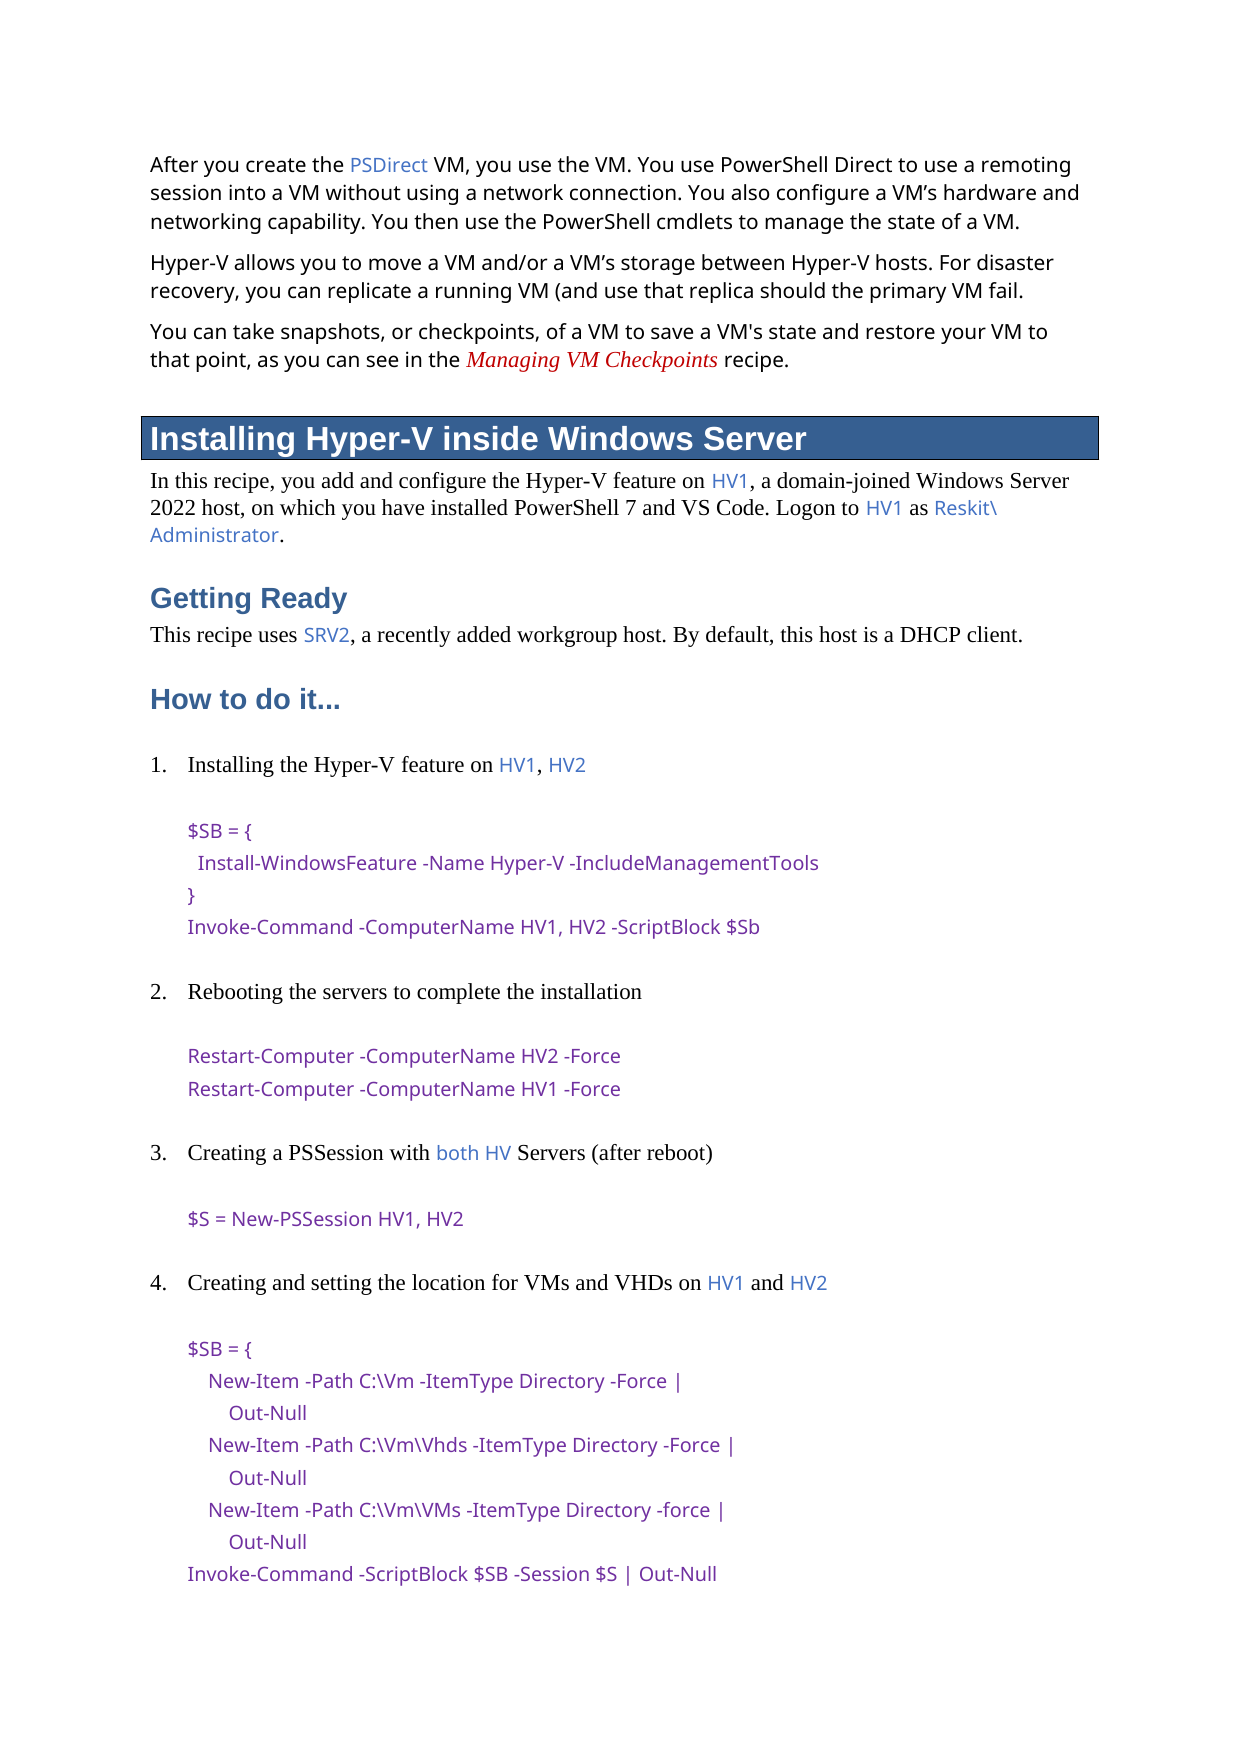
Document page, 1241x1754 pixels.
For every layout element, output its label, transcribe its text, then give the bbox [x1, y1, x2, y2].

text Out-Null [187, 1464, 1090, 1491]
subtitle Installing Hyper-V inside Windows Server [142, 417, 1098, 459]
text } [187, 881, 1090, 908]
text You can take snapshots, or checkpoints, of a VM to save a VM's state and restore your VM to that point, as you can see in the Managing VM Checkpoints recipe. [150, 317, 1090, 374]
text Invoke-Command -ScriptBlock $SB -Session $S | Out-Null [187, 1560, 1090, 1587]
text After you create the PSDirect VM, you use the VM. You use PowerShell Direct to use a remoting session into a VM without using a network connection. You also configure a VM’s hardware and networking capability. You then use the PowerShell cmdlets to manage the state of a VM. [150, 150, 1090, 235]
subtitle How to do it... [150, 682, 1090, 715]
text Out-Null [187, 1528, 1090, 1555]
text Creating and setting the location for VMs and VHDs on HV1 and HV2 [150, 1269, 1053, 1297]
text Restart-Computer -ComputerName HV2 -Force [187, 1043, 1090, 1070]
text In this recipe, you add and configure the Hyper-V feature on HV1, a domain-joined Windows Server 2022 host, on which you have installed PowerShell 7 and VS Code. Logon to HV1 as Reskit\Administrator. [150, 467, 1090, 548]
text $SB = { [187, 817, 1090, 844]
text Install-WindowsFeature -Name Hyper-V -IncludeManagementTools [187, 849, 1090, 876]
text New-Item -Path C:\Vm\VMs -ItemType Directory -force | [187, 1496, 1090, 1523]
text New-Item -Path C:\Vm -ItemType Directory -Force | [187, 1367, 1090, 1394]
text Restart-Computer -ComputerName HV1 -Force [187, 1075, 1090, 1102]
text Invoke-Command -ComputerName HV1, HV2 -ScriptBlock $Sb [187, 914, 1090, 941]
text This recipe uses SRV2, a recently added workgroup host. By default, this host is a DHCP client. [150, 621, 1090, 648]
text Hyper-V allows you to move a VM and/or a VM’s storage between Hyper-V hosts. For disaster recovery, you can replicate a running VM (and use that replica should the primary VM fail. [150, 248, 1090, 305]
text $S = New-PSSession HV1, HV2 [187, 1205, 1090, 1232]
text Out-Null [187, 1399, 1090, 1426]
text Rebooting the servers to complete the installation [150, 978, 1053, 1004]
text New-Item -Path C:\Vm\Vhds -ItemType Directory -Force | [187, 1432, 1090, 1458]
subtitle Getting Ready [150, 582, 1090, 615]
text Creating a PSSession with both HV Servers (after reboot) [150, 1139, 1053, 1167]
text Installing the Hyper-V feature on HV1, HV2 [150, 751, 1053, 779]
text $SB = { [187, 1335, 1090, 1362]
